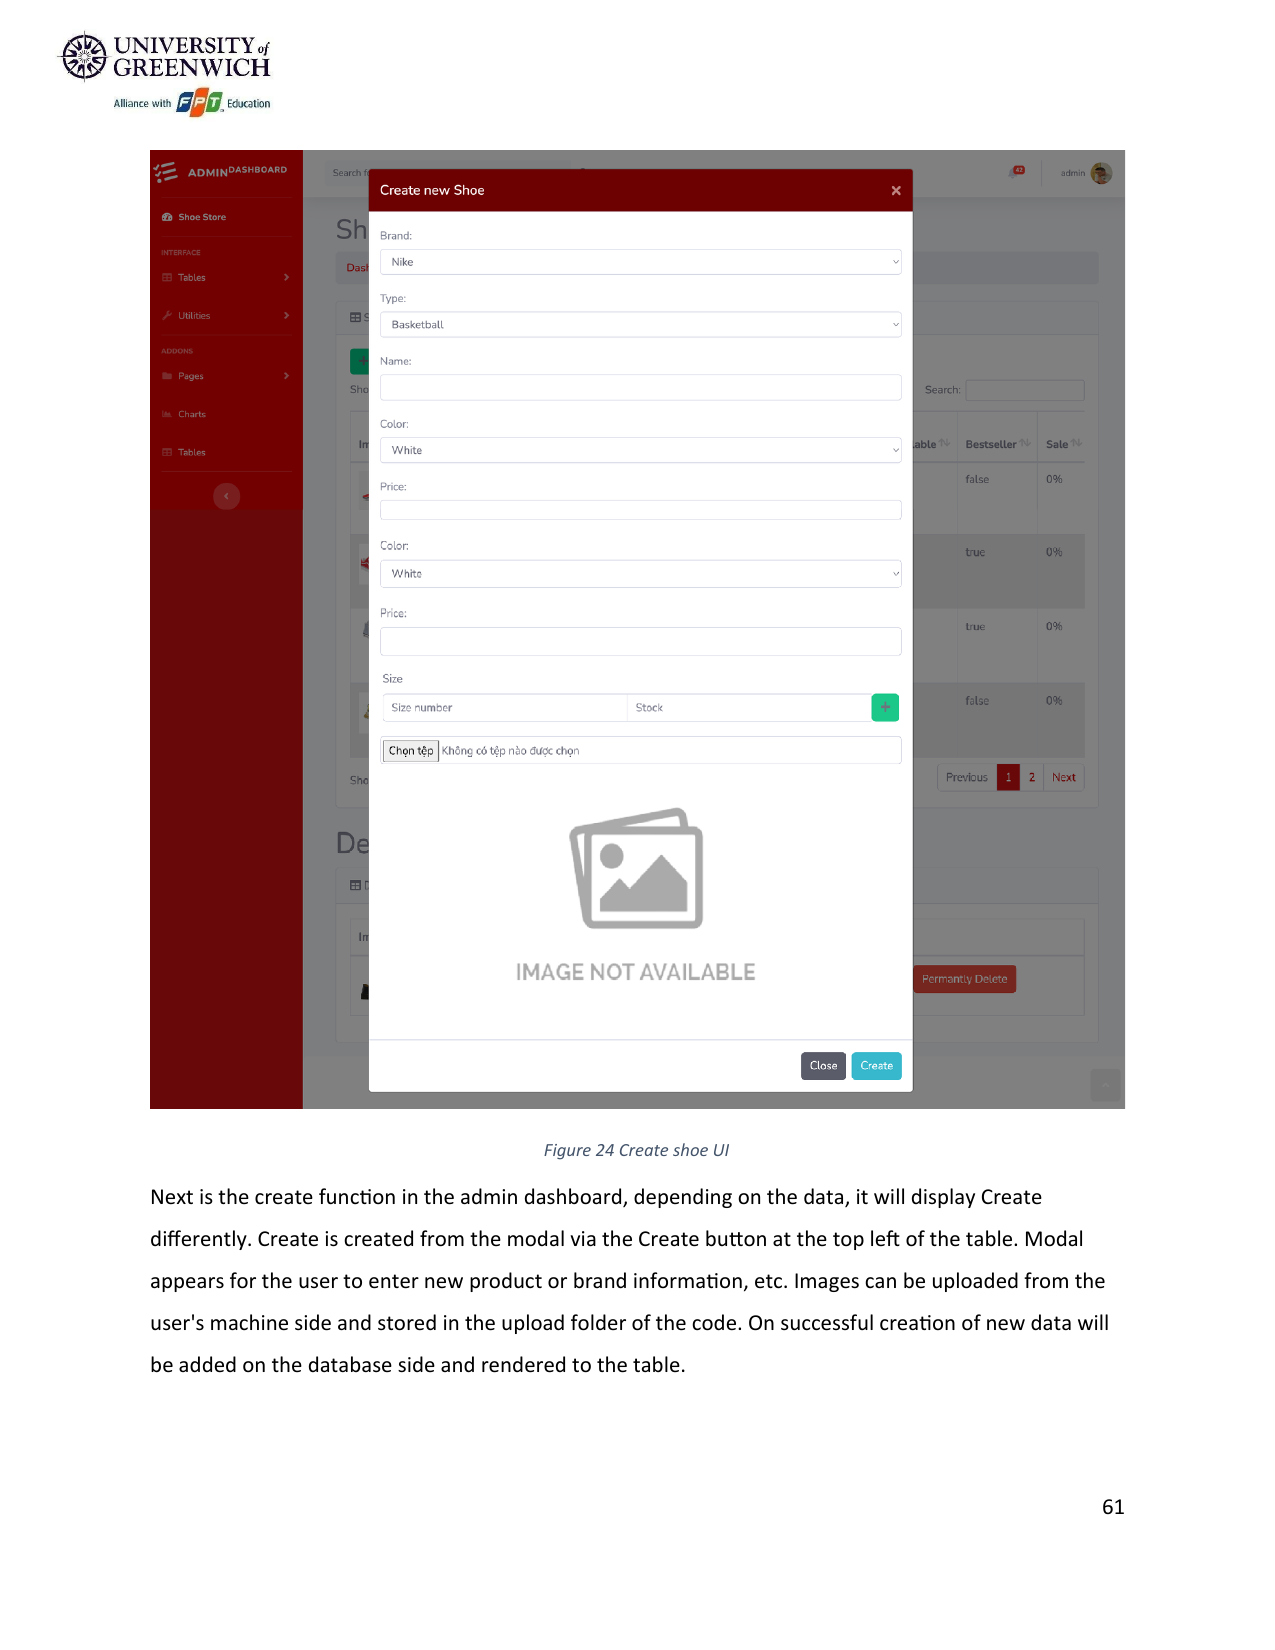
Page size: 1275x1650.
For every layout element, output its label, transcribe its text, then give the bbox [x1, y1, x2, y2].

text Figure 24 Create shoe UI [150, 1139, 1125, 1162]
picture [38, 12, 296, 142]
text Next is the create function in the admin dashboard, depending on the data, it will display Create differently. Create is created from the modal via the Create button at the top left of the table. Modal appears for the user to enter new product or brand information, etc. Images can be uploaded from the user's machine side and stored in the upload folder of the code. On successful creation of new data will be added on the database side and rendered to the table. [150, 1182, 1125, 1378]
picture [150, 150, 1125, 1109]
